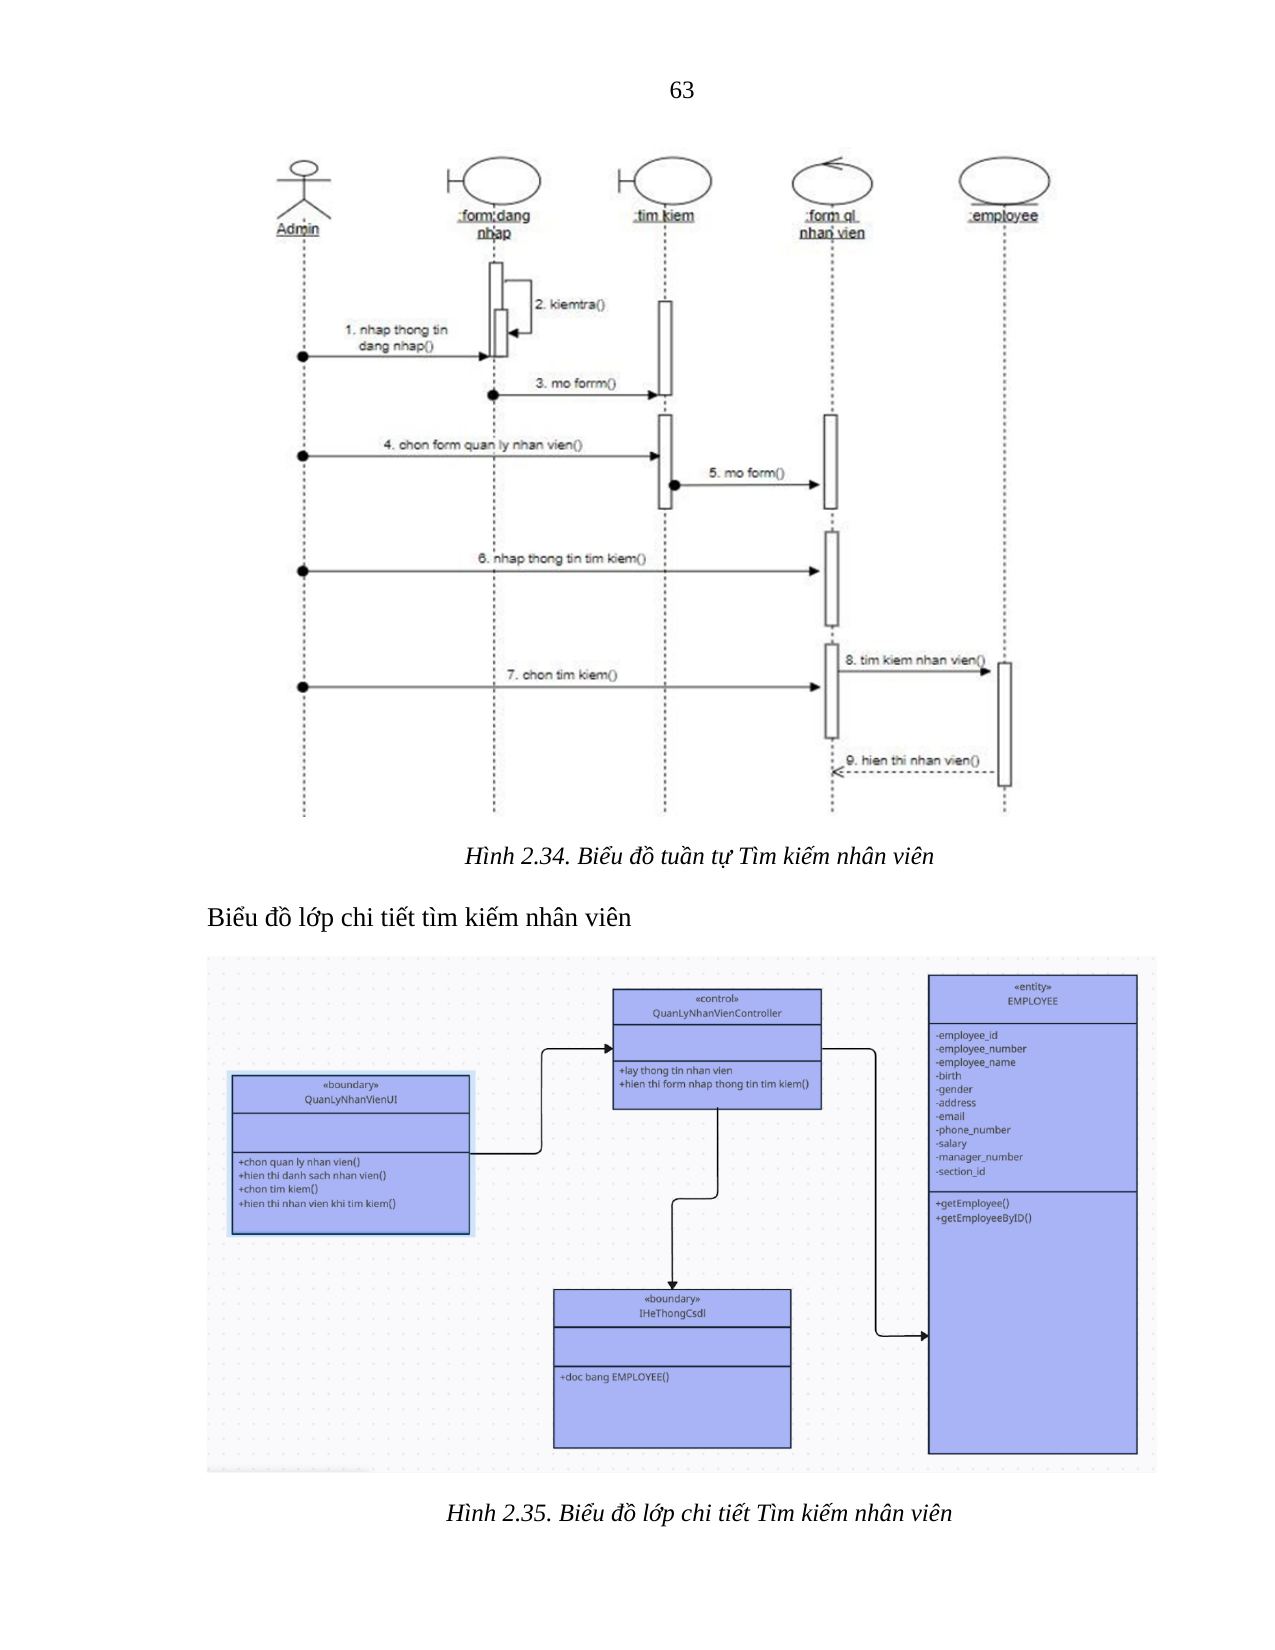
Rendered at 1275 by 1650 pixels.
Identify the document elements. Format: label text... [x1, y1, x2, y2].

picture [206, 147, 1071, 817]
text Biểu đồ lớp chi tiết tìm kiếm nhân viên [207, 901, 1157, 932]
list Biểu đồ lớp chi tiết Tìm kiếm nhân viên [244, 1498, 1157, 1527]
list Biểu đồ tuần tự Tìm kiếm nhân viên [244, 841, 1157, 870]
picture [206, 956, 1157, 1473]
